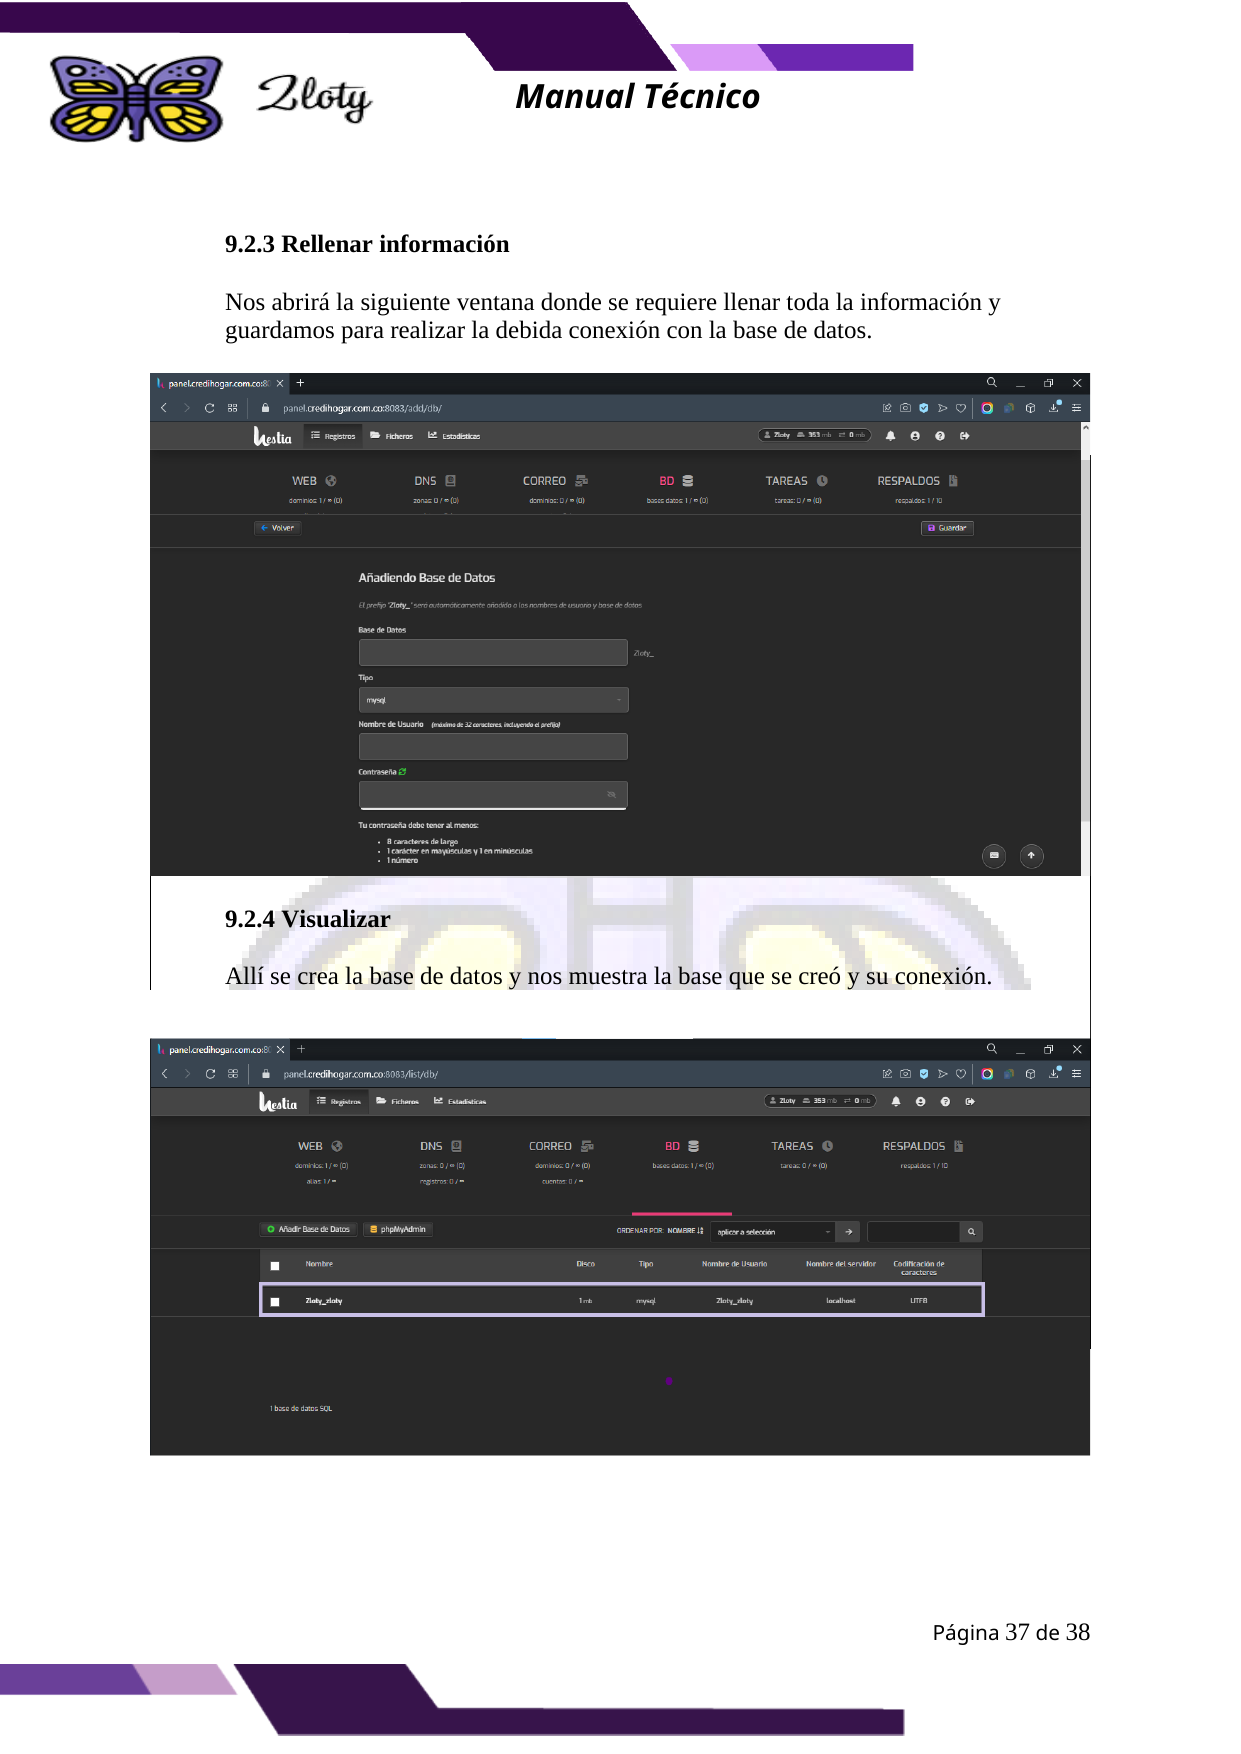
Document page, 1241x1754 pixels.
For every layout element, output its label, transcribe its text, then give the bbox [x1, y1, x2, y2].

text Allí se crea la base de datos y nos muestra la base que se creó y su conexión. [225, 961, 1090, 990]
picture [150, 990, 1091, 1528]
text 9.2.4 Visualizar [225, 904, 1090, 933]
text Nos abrirá la siguiente ventana donde se requiere llenar toda la información y guardamos para realizar la debida conexión con la base de datos. [225, 287, 1090, 344]
picture [0, 2, 914, 166]
text 9.2.3 Rellenar información [225, 229, 1090, 258]
picture [0, 1664, 905, 1736]
picture [150, 373, 1091, 876]
